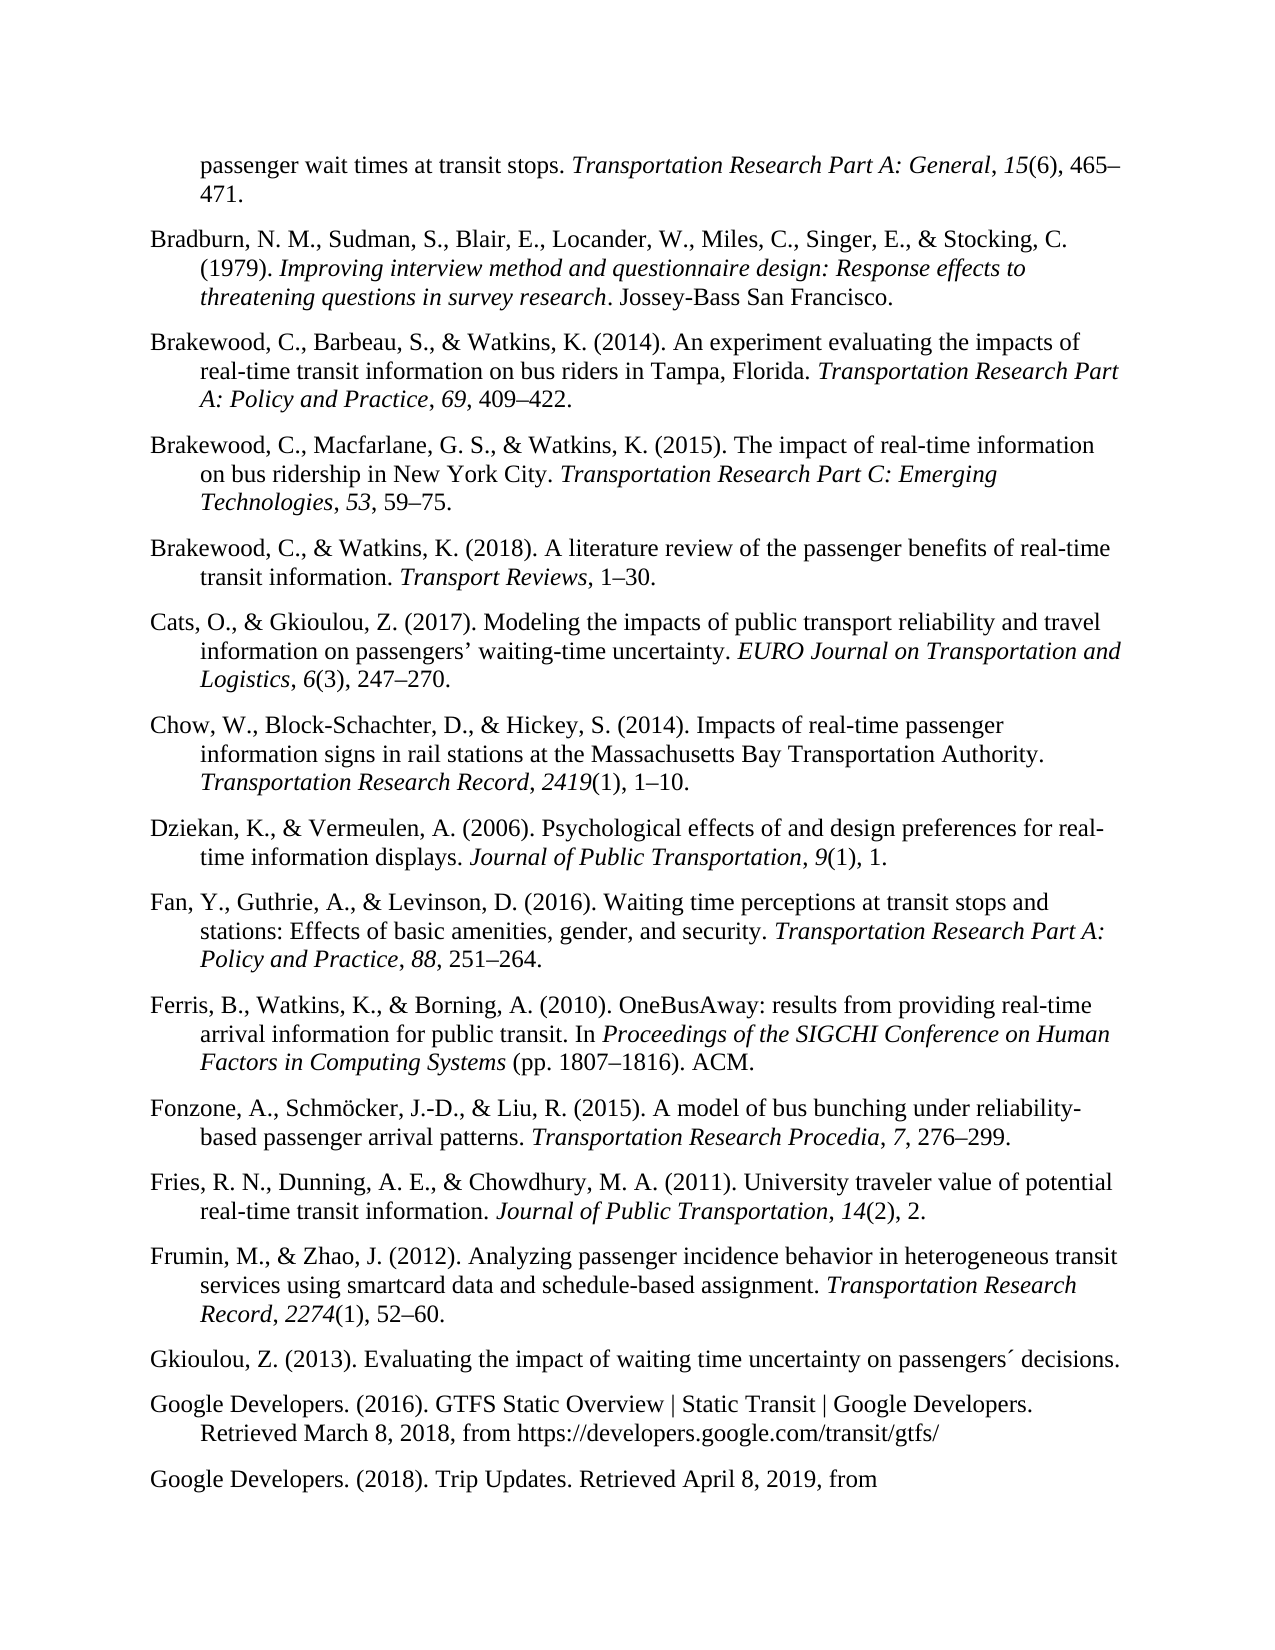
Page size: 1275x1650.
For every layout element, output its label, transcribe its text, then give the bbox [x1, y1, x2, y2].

text Cats, O., & Gkioulou, Z. (2017). Modeling the impacts of public transport reliability and travel information on passengers’ waiting-time uncertainty. EURO Journal on Transportation and Logistics, 6(3), 247–270. [150, 607, 1125, 693]
text Google Developers. (2016). GTFS Static Overview | Static Transit | Google Developers. Retrieved March 8, 2018, from https://developers.google.com/transit/gtfs/ [150, 1389, 1125, 1447]
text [150, 150, 1125, 207]
text Gkioulou, Z. (2013). Evaluating the impact of waiting time uncertainty on passengers´ decisions. [150, 1344, 1125, 1373]
text Brakewood, C., Macfarlane, G. S., & Watkins, K. (2015). The impact of real-time information on bus ridership in New York City. Transportation Research Part C: Emerging Technologies, 53, 59–75. [150, 430, 1125, 516]
text Brakewood, C., Barbeau, S., & Watkins, K. (2014). An experiment evaluating the impacts of real-time transit information on bus riders in Tampa, Florida. Transportation Research Part A: Policy and Practice, 69, 409–422. [150, 327, 1125, 413]
text Ferris, B., Watkins, K., & Borning, A. (2010). OneBusAway: results from providing real-time arrival information for public transit. In Proceedings of the SIGCHI Conference on Human Factors in Computing Systems (pp. 1807–1816). ACM. [150, 990, 1125, 1076]
text Brakewood, C., & Watkins, K. (2018). A literature review of the passenger benefits of real-time transit information. Transport Reviews, 1–30. [150, 533, 1125, 590]
text Fan, Y., Guthrie, A., & Levinson, D. (2016). Waiting time perceptions at transit stops and stations: Effects of basic amenities, gender, and security. Transportation Research Part A: Policy and Practice, 88, 251–264. [150, 887, 1125, 973]
text Chow, W., Block-Schachter, D., & Hickey, S. (2014). Impacts of real-time passenger information signs in rail stations at the Massachusetts Bay Transportation Authority. Transportation Research Record, 2419(1), 1–10. [150, 710, 1125, 796]
text Dziekan, K., & Vermeulen, A. (2006). Psychological effects of and design preferences for real-time information displays. Journal of Public Transportation, 9(1), 1. [150, 813, 1125, 870]
text Fonzone, A., Schmöcker, J.-D., & Liu, R. (2015). A model of bus bunching under reliability-based passenger arrival patterns. Transportation Research Procedia, 7, 276–299. [150, 1093, 1125, 1150]
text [150, 1464, 1125, 1492]
text Frumin, M., & Zhao, J. (2012). Analyzing passenger incidence behavior in heterogeneous transit services using smartcard data and schedule-based assignment. Transportation Research Record, 2274(1), 52–60. [150, 1241, 1125, 1327]
text Bradburn, N. M., Sudman, S., Blair, E., Locander, W., Miles, C., Singer, E., & Stocking, C. (1979). Improving interview method and questionnaire design: Response effects to threatening questions in survey research. Jossey-Bass San Francisco. [150, 224, 1125, 310]
text Fries, R. N., Dunning, A. E., & Chowdhury, M. A. (2011). University traveler value of potential real-time transit information. Journal of Public Transportation, 14(2), 2. [150, 1167, 1125, 1224]
